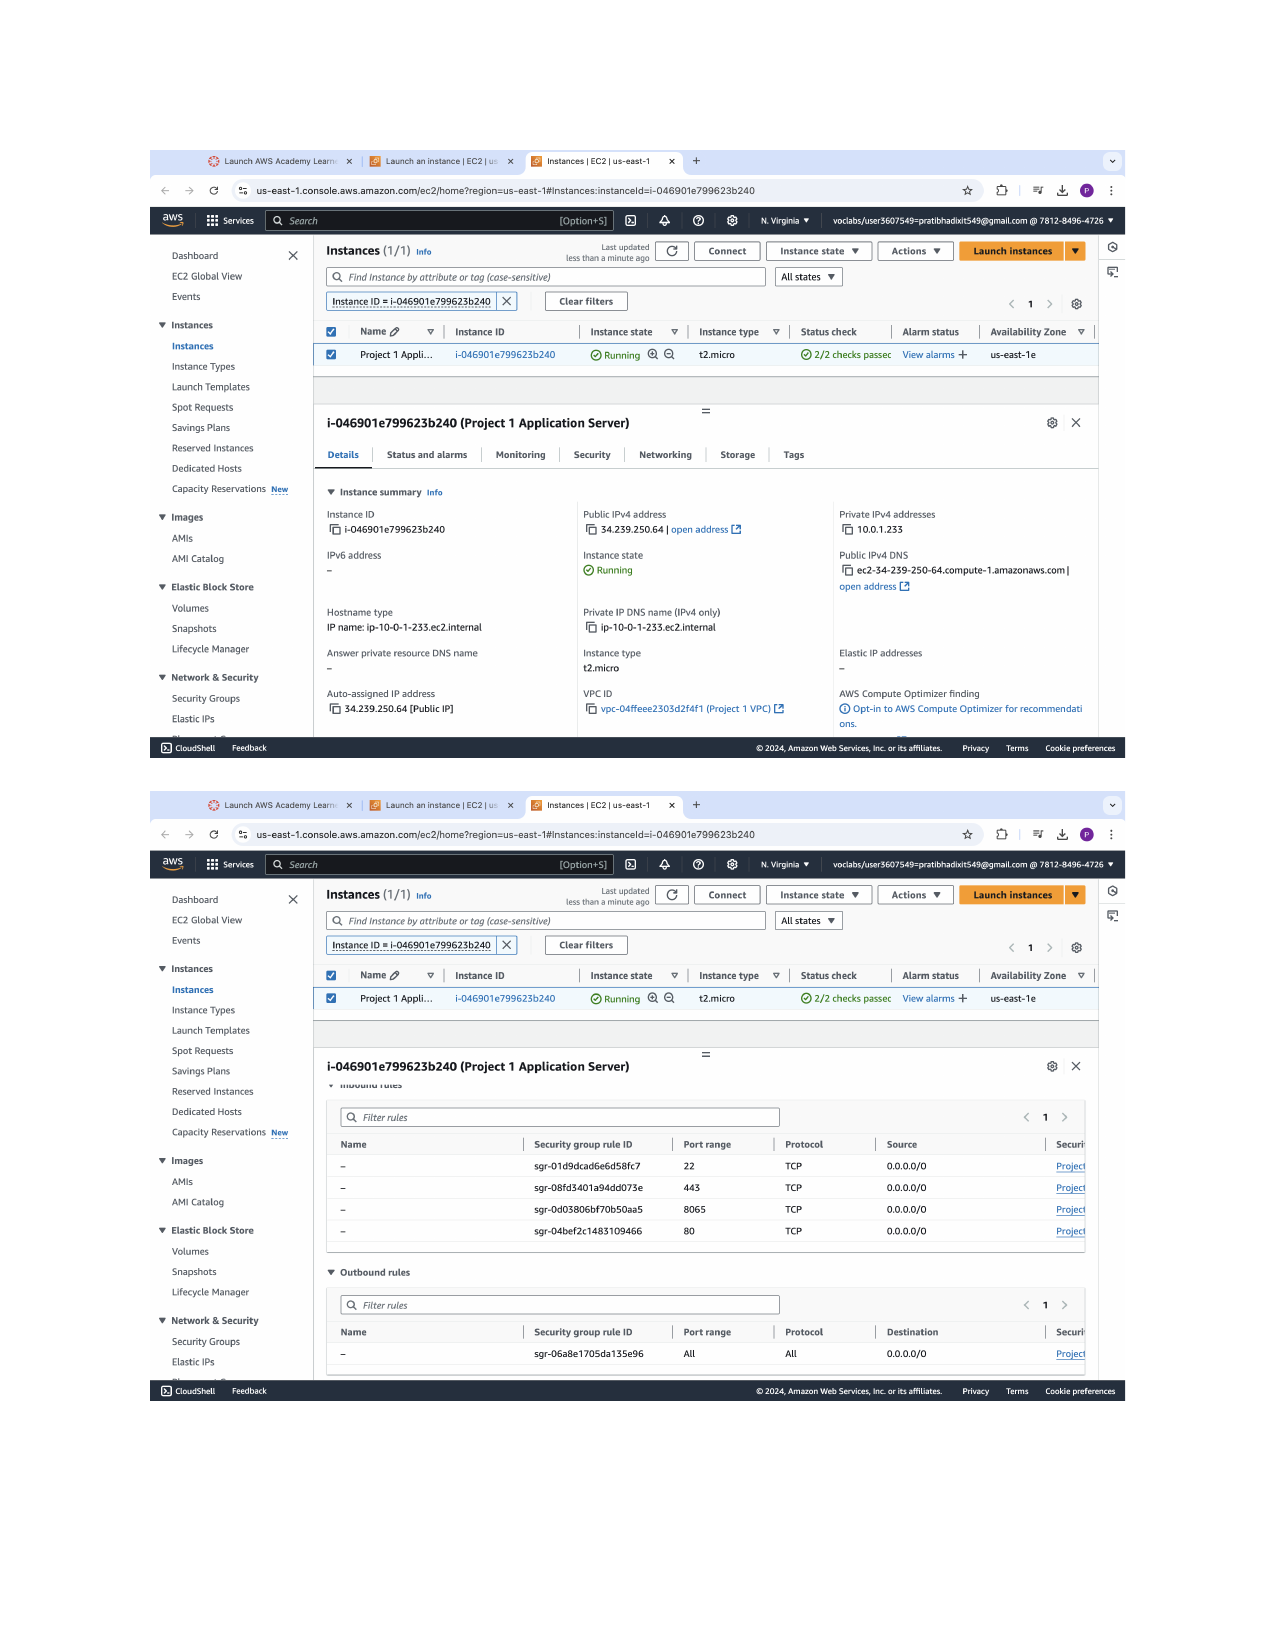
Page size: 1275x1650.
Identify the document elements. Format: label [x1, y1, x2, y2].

picture [150, 150, 1125, 758]
picture [150, 791, 1125, 1401]
